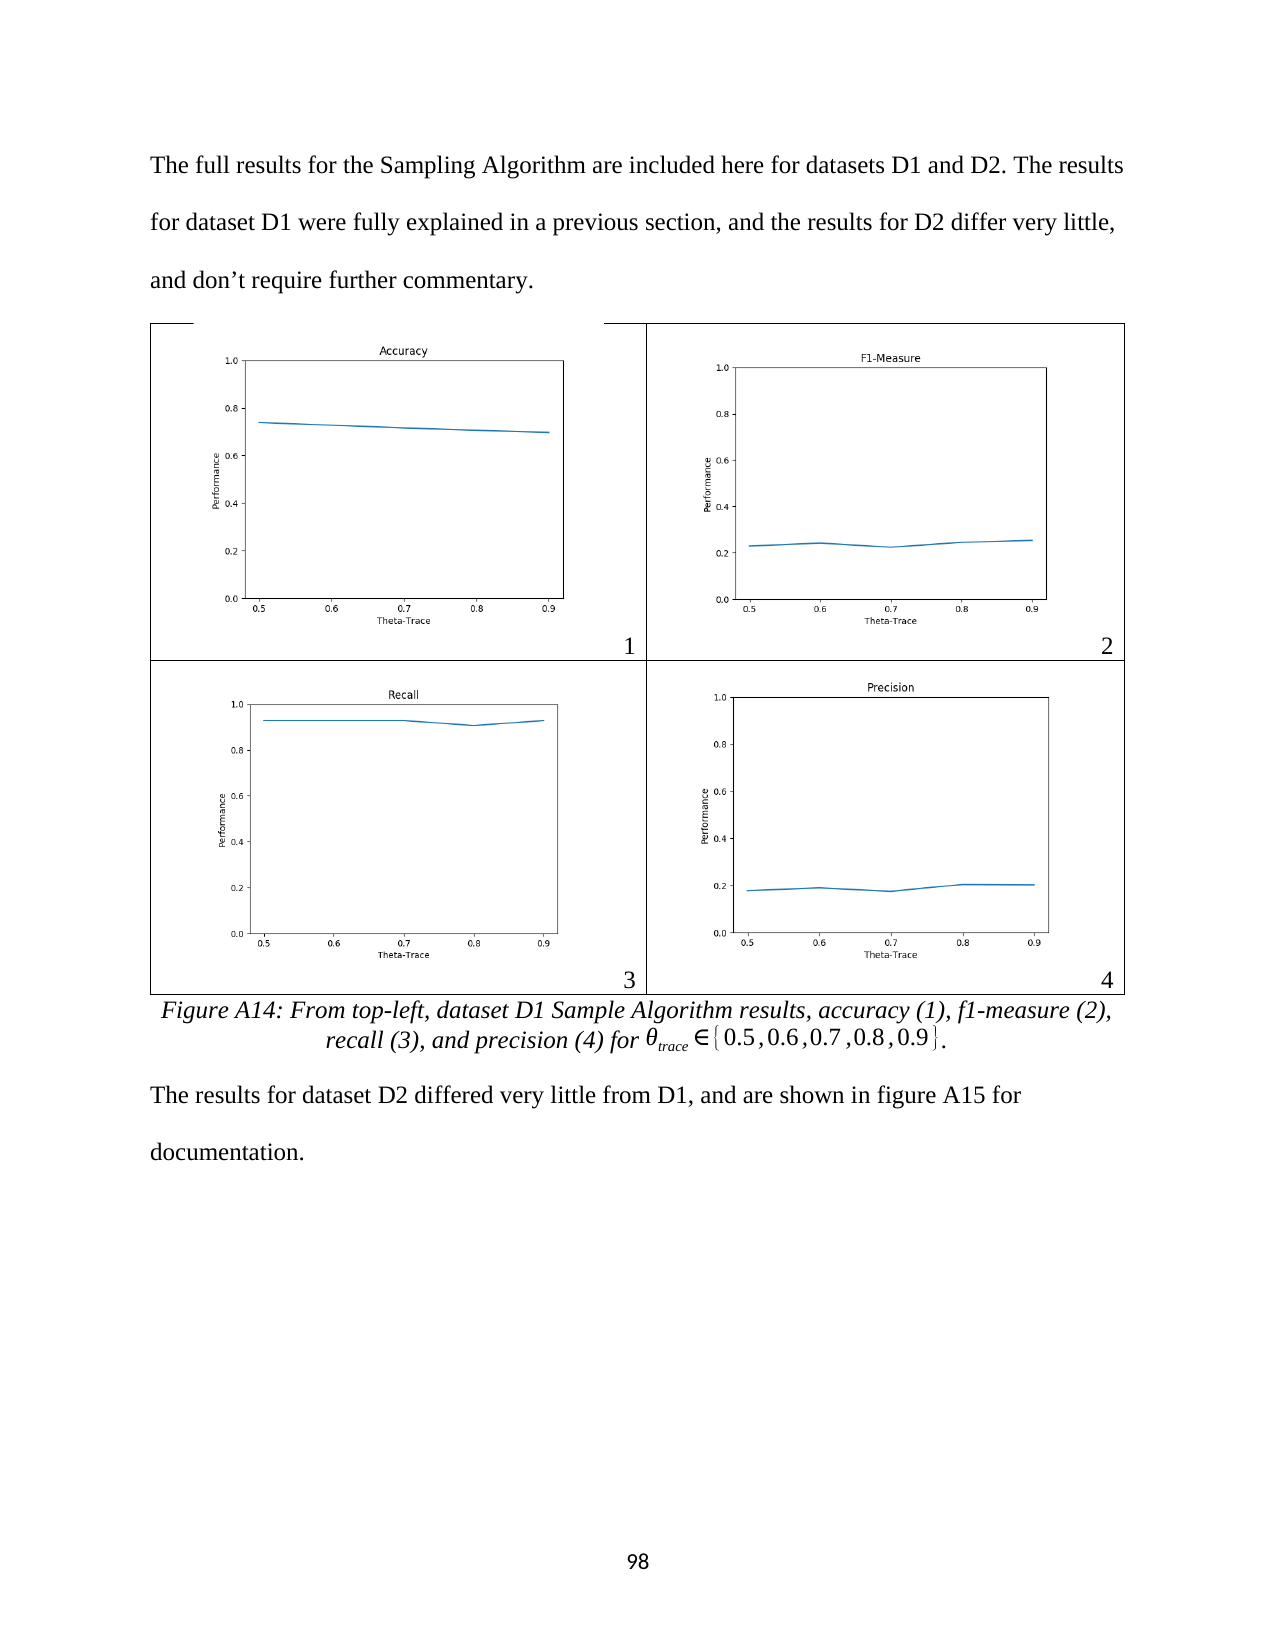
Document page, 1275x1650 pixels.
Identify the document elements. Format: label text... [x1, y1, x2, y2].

picture [200, 668, 597, 966]
text Figure A14: From top-left, dataset D1 Sample Algorithm results, accuracy (1), f1-measure (2), recall (3), and precision (4) for . [150, 995, 1125, 1055]
text The results for dataset D2 differed very little from D1, and are shown in figure A15 for documentation. [150, 1080, 1125, 1166]
table_header 1 [151, 324, 646, 660]
text The full results for the Sampling Algorithm are included here for datasets D1 and D2. The results for dataset D1 were fully explained in a previous section, and the results for D2 differ very little, and don’t require further commentary. [150, 150, 1125, 294]
picture [685, 331, 1086, 632]
picture [193, 323, 604, 632]
table_header 2 [647, 324, 1124, 660]
table_cell 4 [647, 661, 1124, 994]
picture [682, 661, 1089, 966]
table_cell 3 [151, 661, 646, 994]
